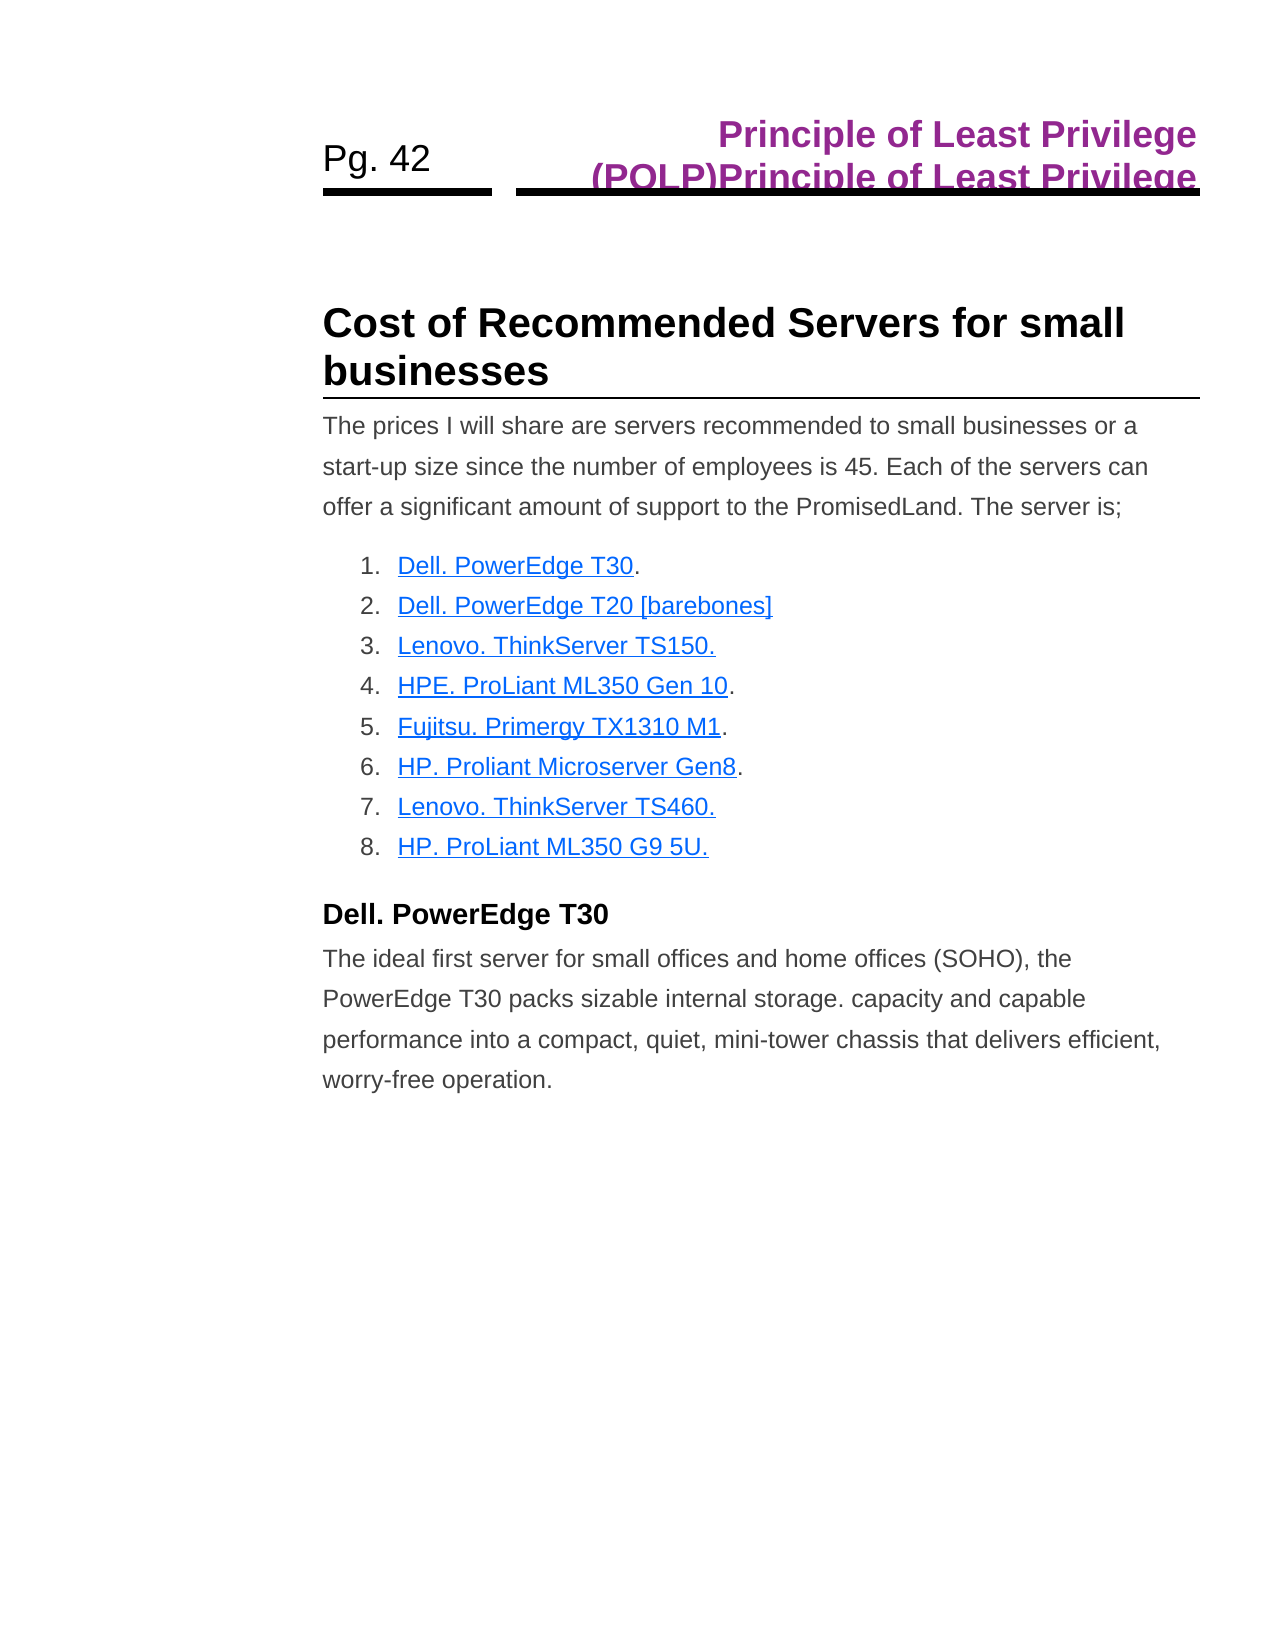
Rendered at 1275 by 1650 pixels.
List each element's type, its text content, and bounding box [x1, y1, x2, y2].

subtitle Dell. PowerEdge T30 [322, 897, 1200, 931]
list Dell. PowerEdge T20 [barebones] [360, 591, 1200, 619]
text The ideal first server for small offices and home offices (SOHO), the PowerEdge T30 packs sizable internal storage. capacity and capable performance into a compact, quiet, mini-tower chassis that delivers efficient, worry-free operation. [322, 944, 1200, 1093]
list Lenovo. ThinkServer TS460. [360, 792, 1200, 821]
list Lenovo. ThinkServer TS150. [360, 631, 1200, 660]
list HP. Proliant Microserver Gen8. [360, 752, 1200, 780]
list Fujitsu. Primergy TX1310 M1. [360, 711, 1200, 740]
list HP. ProLiant ML350 G9 5U. [360, 832, 1200, 861]
list Dell. PowerEdge T30. [360, 551, 1200, 579]
subtitle Cost of Recommended Servers for small businesses [322, 299, 1200, 399]
list HPE. ProLiant ML350 Gen 10. [360, 671, 1200, 700]
text The prices I will share are servers recommended to small businesses or a start-up size since the number of employees is 45. Each of the servers can offer a significant amount of support to the PromisedLand. The server is; [322, 411, 1200, 520]
